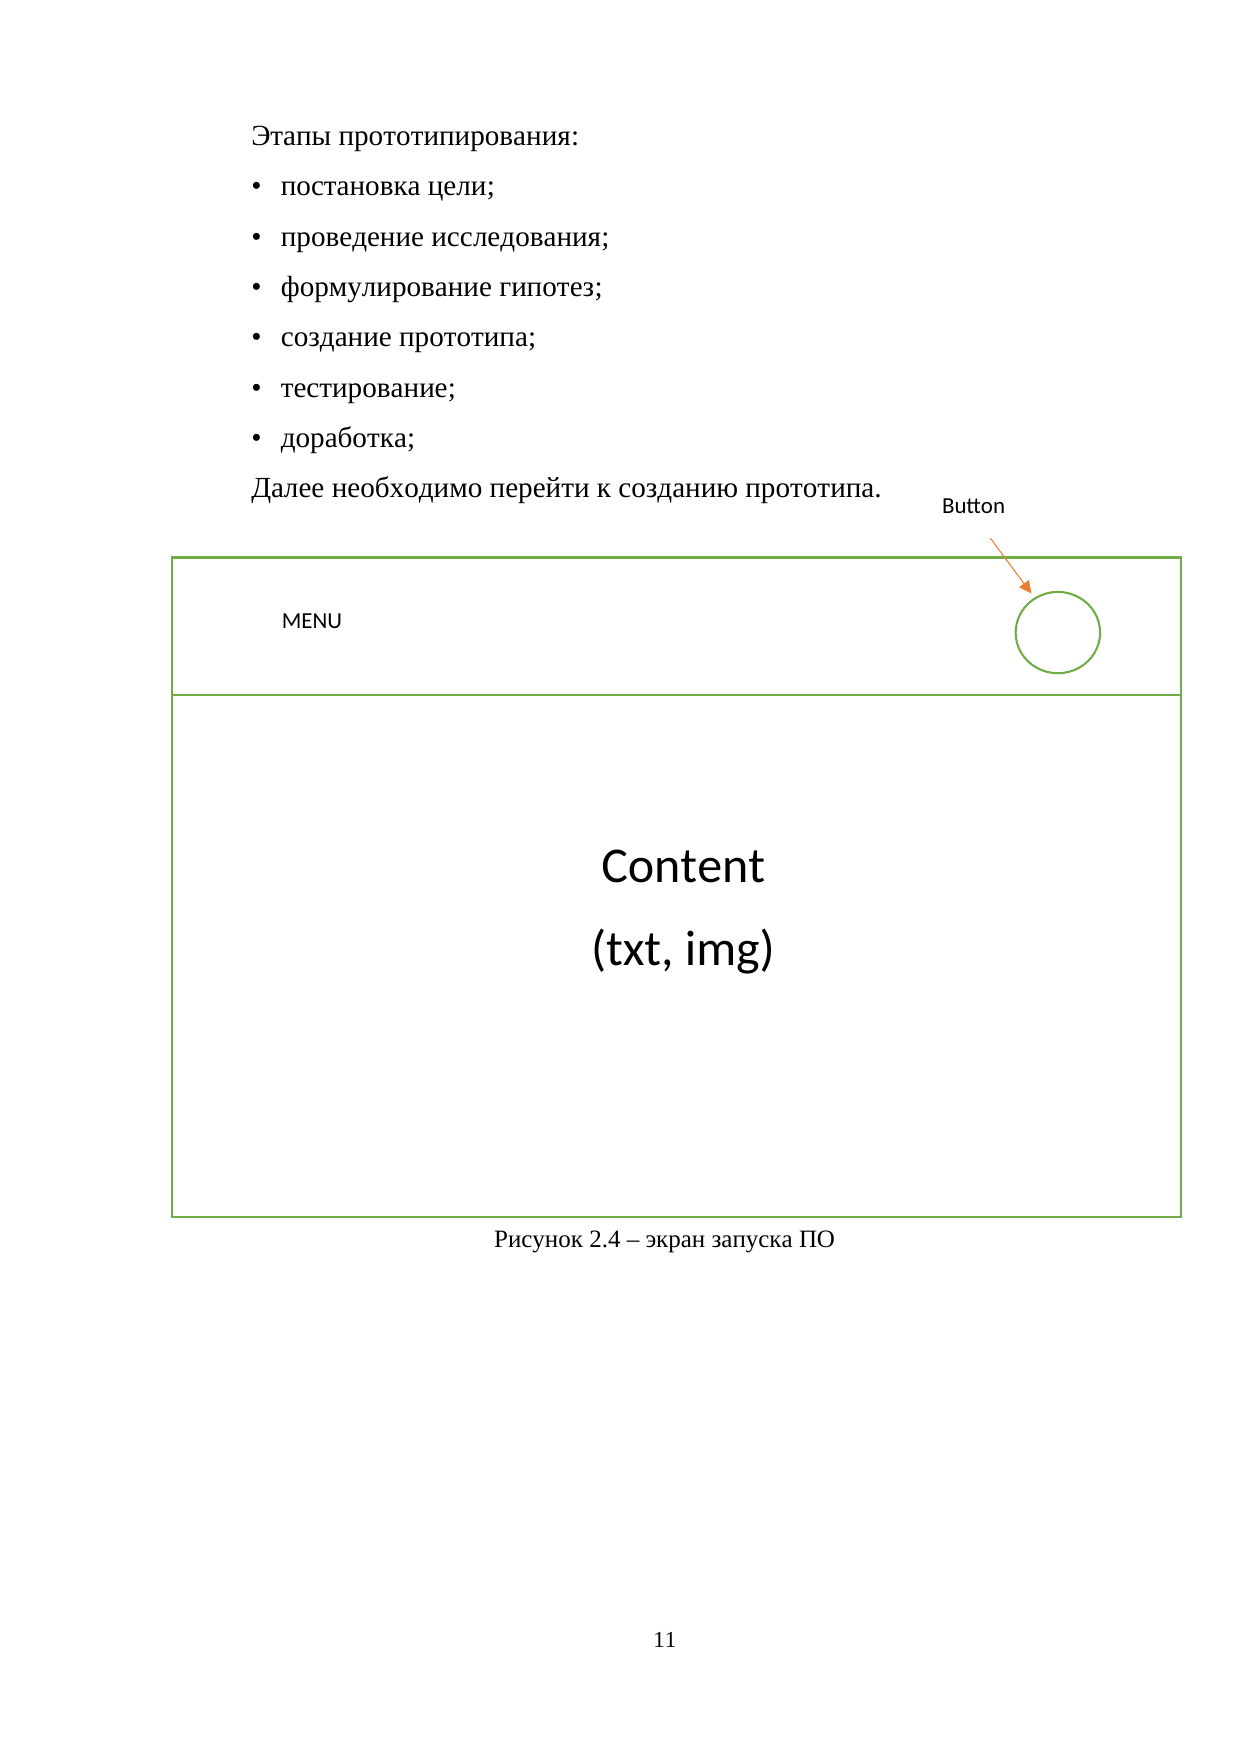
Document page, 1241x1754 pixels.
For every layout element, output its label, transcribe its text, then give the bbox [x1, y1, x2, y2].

list формулирование гипотез; [251, 269, 1152, 303]
list проведение исследования; [251, 219, 1152, 252]
text Далее необходимо перейти к созданию прототипа. [251, 470, 1152, 504]
list создание прототипа; [251, 319, 1152, 353]
list доработка; [251, 420, 1152, 453]
list тестирование; [251, 370, 1152, 403]
list постановка цели; [251, 168, 1152, 202]
text Этапы прототипирования: [177, 118, 1152, 152]
text Рисунок 2.4 – экран запуска ПО [177, 1224, 1152, 1252]
